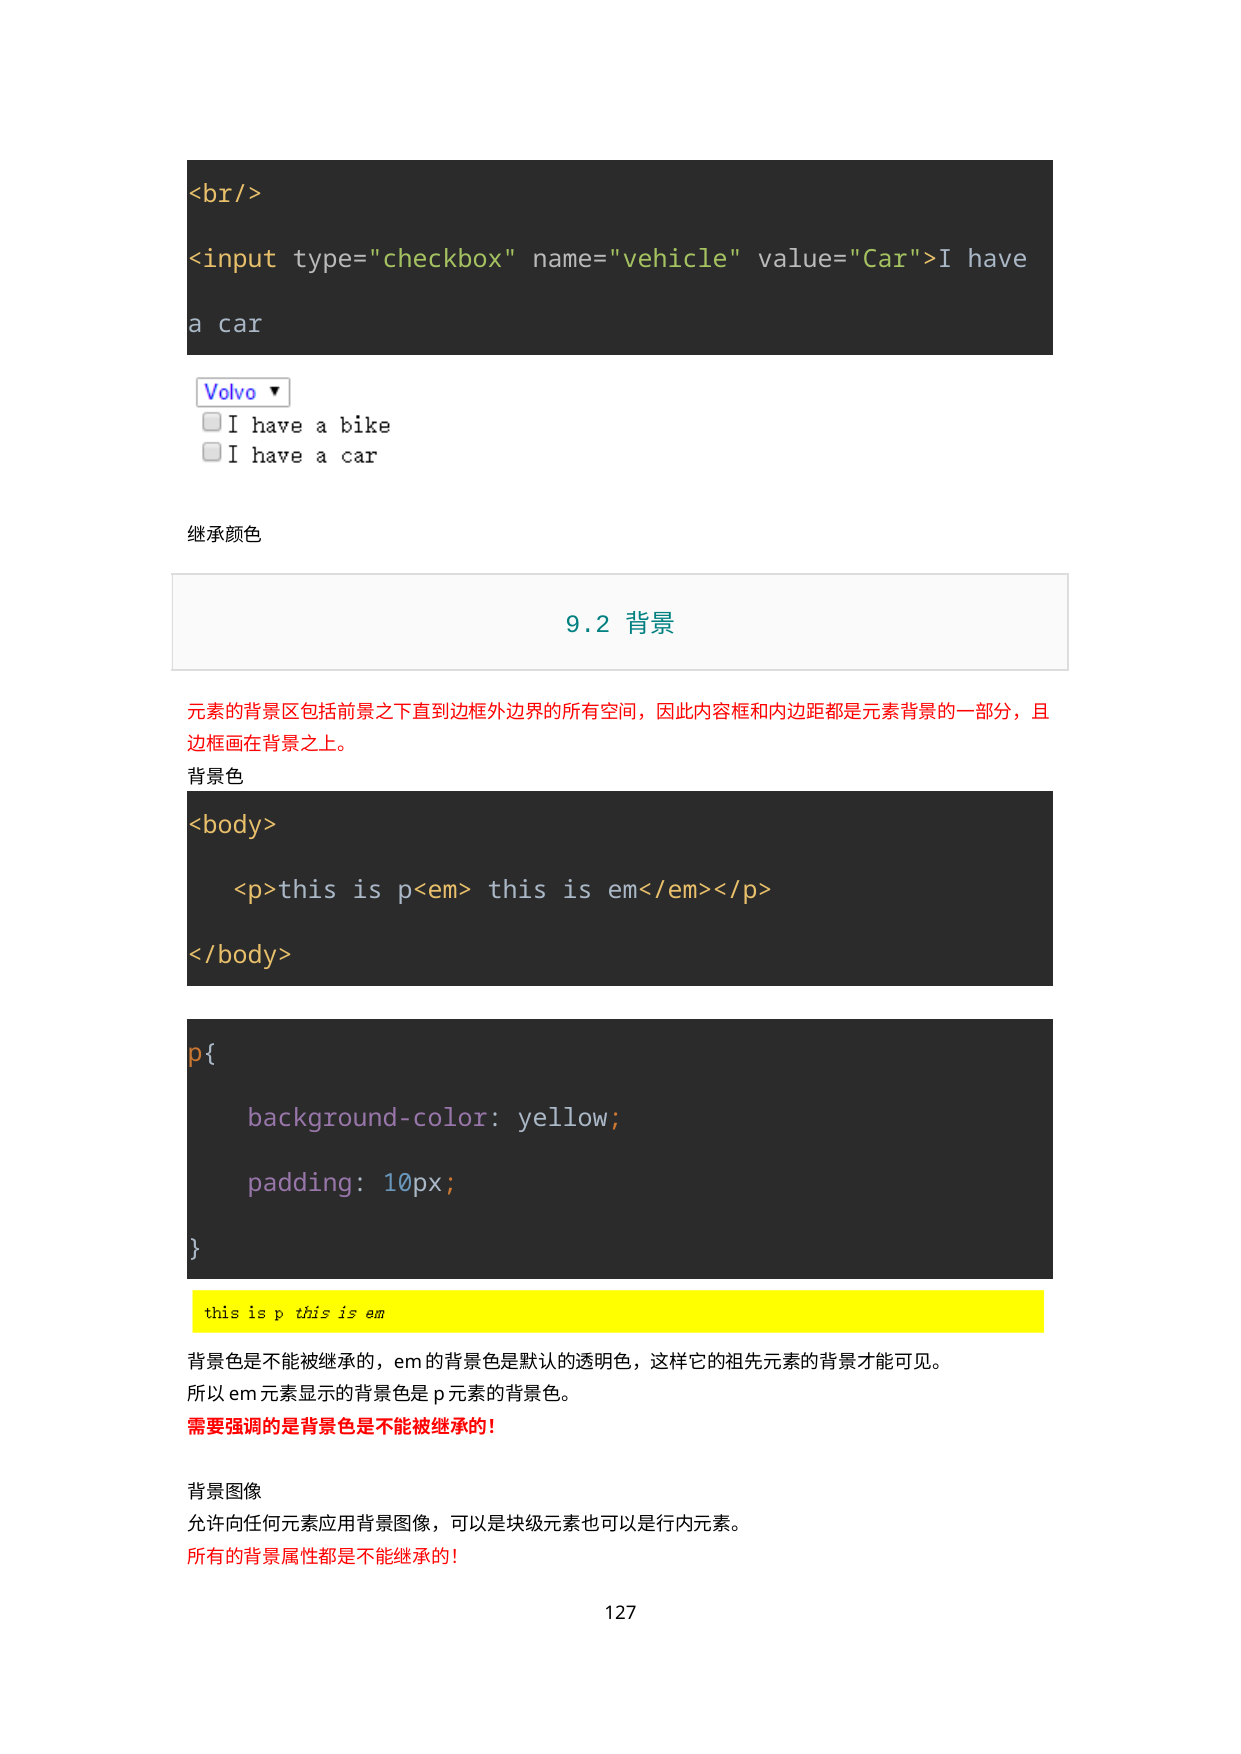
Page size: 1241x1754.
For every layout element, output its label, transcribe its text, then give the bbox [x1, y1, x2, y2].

text 背景色 [187, 759, 1053, 791]
text 背景色是不能被继承的，em的背景色是默认的透明色，这样它的祖先元素的背景才能可见。 [187, 1344, 1053, 1376]
text 继承颜色 [187, 517, 1053, 550]
text 所以em元素显示的背景色是p元素的背景色。 [187, 1376, 1053, 1409]
text <body> <p>this is p<em> this is em</em></p> </body> [187, 791, 1053, 986]
picture [187, 366, 443, 474]
text 需要强调的是背景色是不能被继承的！ [187, 1409, 1053, 1441]
text 背景图像 [187, 1474, 1053, 1506]
picture [187, 1279, 1053, 1344]
text p{ background-color: yellow; padding: 10px; } [187, 1019, 1053, 1279]
text 元素的背景区包括前景之下直到边框外边界的所有空间，因此内容框和内边距都是元素背景的一部分，且边框画在背景之上。 [187, 694, 1053, 759]
text 允许向任何元素应用背景图像，可以是块级元素也可以是行内元素。 [187, 1506, 1053, 1539]
subtitle 9.2 背景 [173, 575, 1067, 669]
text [187, 160, 1053, 355]
text 所有的背景属性都是不能继承的！ [187, 1539, 1053, 1571]
